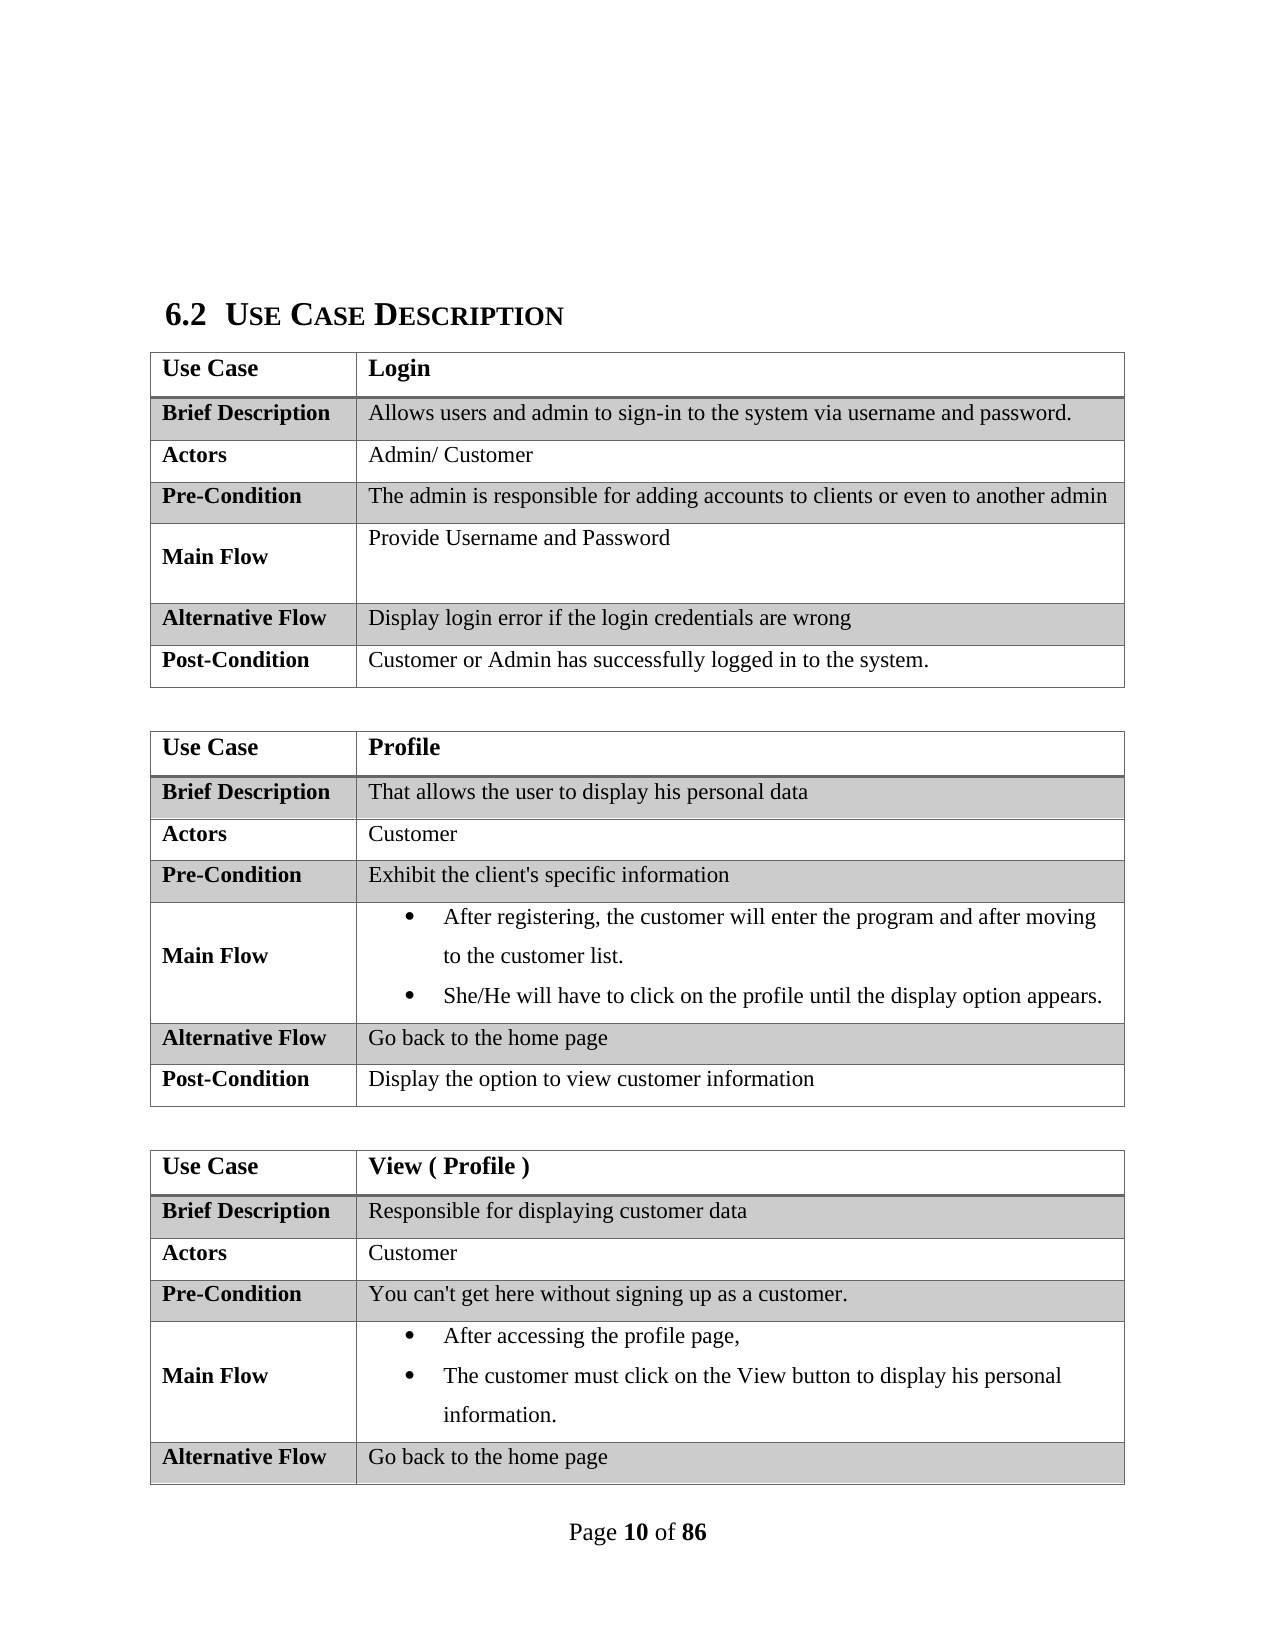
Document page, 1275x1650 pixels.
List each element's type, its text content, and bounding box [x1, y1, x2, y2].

table_cell After registering, the customer will enter the program and after moving to the customer list. She/He will have to click on the profile until the display option appears. [357, 903, 1124, 1022]
table_cell Go back to the home page [357, 1024, 1124, 1064]
table_cell Display login error if the login credentials are wrong [357, 604, 1124, 645]
table_cell The admin is responsible for adding accounts to clients or even to another admin [357, 483, 1124, 523]
table_cell Actors [151, 441, 356, 482]
table_cell Main Flow [151, 903, 356, 1022]
table_cell Allows users and admin to sign-in to the system via username and password. [357, 399, 1124, 440]
table_header Use Case [151, 732, 356, 775]
table_cell That allows the user to display his personal data [357, 778, 1124, 818]
table_header Use Case [151, 353, 356, 396]
table_cell Customer [357, 1239, 1124, 1279]
table_cell Brief Description [151, 1197, 356, 1238]
table_cell Main Flow [151, 524, 356, 603]
table_cell After accessing the profile page, The customer must click on the View button to display his personal information. [357, 1322, 1124, 1442]
table_header View ( Profile ) [357, 1151, 1124, 1194]
table_cell Admin/ Customer [357, 441, 1124, 482]
table_cell Exhibit the client's specific information [357, 861, 1124, 902]
table_cell Post-Condition [151, 646, 356, 687]
table_cell Pre-Condition [151, 861, 356, 902]
table_cell Responsible for displaying customer data [357, 1197, 1124, 1238]
table_cell Pre-Condition [151, 1281, 356, 1321]
table_cell Provide Username and Password [357, 524, 1124, 603]
table_header Profile [357, 732, 1124, 775]
table_cell Post-Condition [151, 1065, 356, 1106]
table_header Login [357, 353, 1124, 396]
table_cell Alternative Flow [151, 1443, 356, 1483]
table_cell Pre-Condition [151, 483, 356, 523]
table_cell Alternative Flow [151, 604, 356, 645]
table_cell Customer [357, 820, 1124, 860]
table_cell Brief Description [151, 778, 356, 818]
table_cell Actors [151, 1239, 356, 1279]
table_header Use Case [151, 1151, 356, 1194]
table_cell Display the option to view customer information [357, 1065, 1124, 1106]
table_cell Go back to the home page [357, 1443, 1124, 1483]
table_cell You can't get here without signing up as a customer. [357, 1281, 1124, 1321]
table_cell Alternative Flow [151, 1024, 356, 1064]
table_cell Customer or Admin has successfully logged in to the system. [357, 646, 1124, 687]
subtitle Use Case Description [165, 294, 1125, 333]
table_cell Brief Description [151, 399, 356, 440]
table_cell Main Flow [151, 1322, 356, 1442]
table_cell Actors [151, 820, 356, 860]
